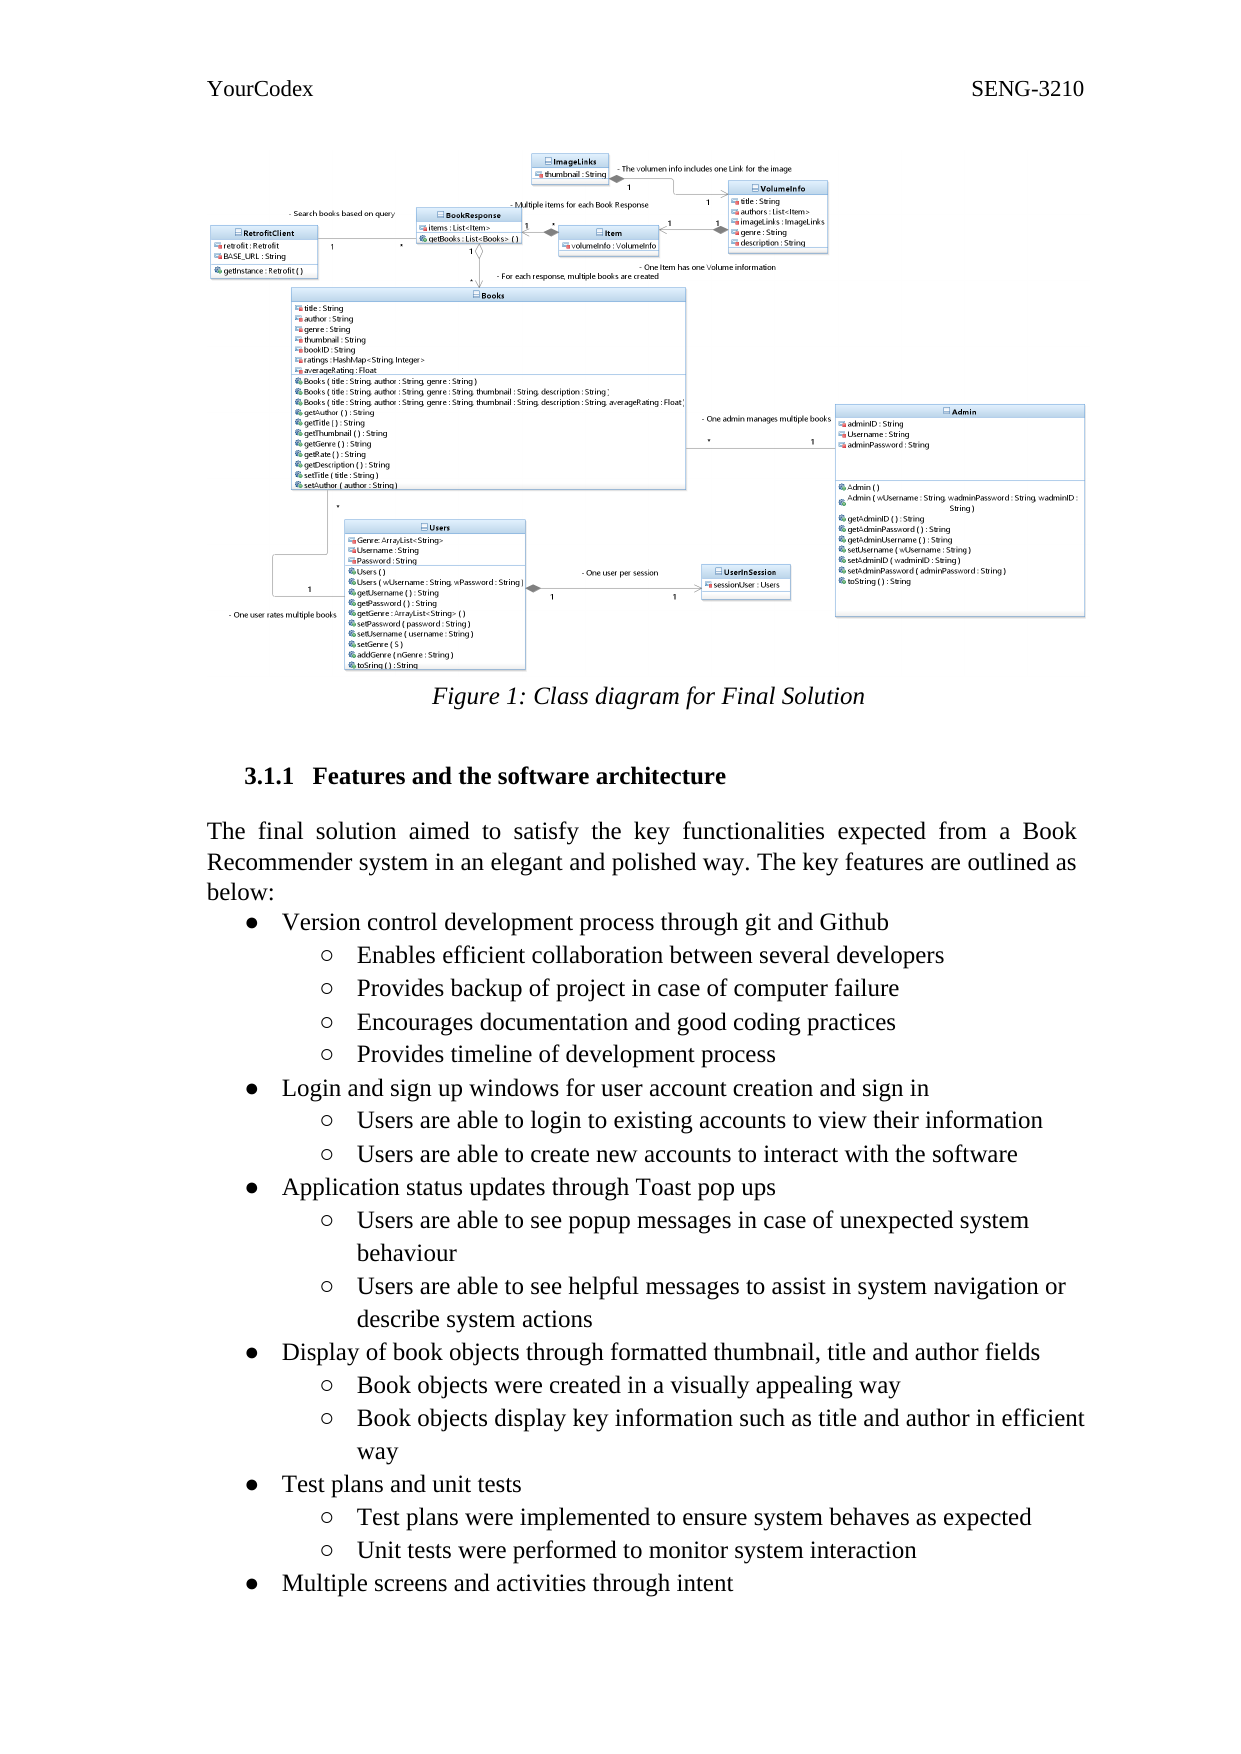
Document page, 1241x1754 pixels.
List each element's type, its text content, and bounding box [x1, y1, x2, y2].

list Application status updates through Toast pop ups [244, 1172, 1090, 1200]
list Provides backup of project in case of computer failure [319, 973, 1090, 1002]
list Test plans and unit tests [244, 1469, 1090, 1498]
list Test plans were implemented to ensure system behaves as expected [319, 1502, 1090, 1531]
text Figure 1: Class diagram for Final Solution [207, 681, 1090, 710]
list Encourages documentation and good coding practices [319, 1007, 1090, 1035]
list Users are able to see helpful messages to assist in system navigation or describe system actions [319, 1271, 1090, 1332]
subtitle 3.1.1 Features and the software architecture [244, 761, 1090, 789]
list Version control development process through git and Github [244, 907, 1090, 936]
list Display of book objects through formatted thumbnail, title and author fields [244, 1337, 1090, 1366]
list Users are able to create new accounts to interact with the software [319, 1139, 1090, 1167]
list Book objects display key information such as title and author in efficient way [319, 1403, 1090, 1464]
list Book objects were created in a visually appealing way [319, 1370, 1090, 1398]
list Multiple screens and activities through intent [244, 1568, 1090, 1597]
list Users are able to login to existing accounts to view their information [319, 1106, 1090, 1134]
list Login and sign up windows for user account creation and sign in [244, 1073, 1090, 1101]
picture [206, 150, 1091, 677]
list Provides timeline of development process [319, 1039, 1090, 1068]
list Unit tests were performed to monitor system interaction [319, 1535, 1090, 1564]
list Enables efficient collaboration between several developers [319, 941, 1090, 969]
text The final solution aimed to satisfy the key functionalities expected from a Book Recommender system in an elegant and polished way. The key features are outlined as below: [207, 816, 1078, 906]
list Users are able to see popup messages in case of unexpected system behaviour [319, 1205, 1090, 1266]
